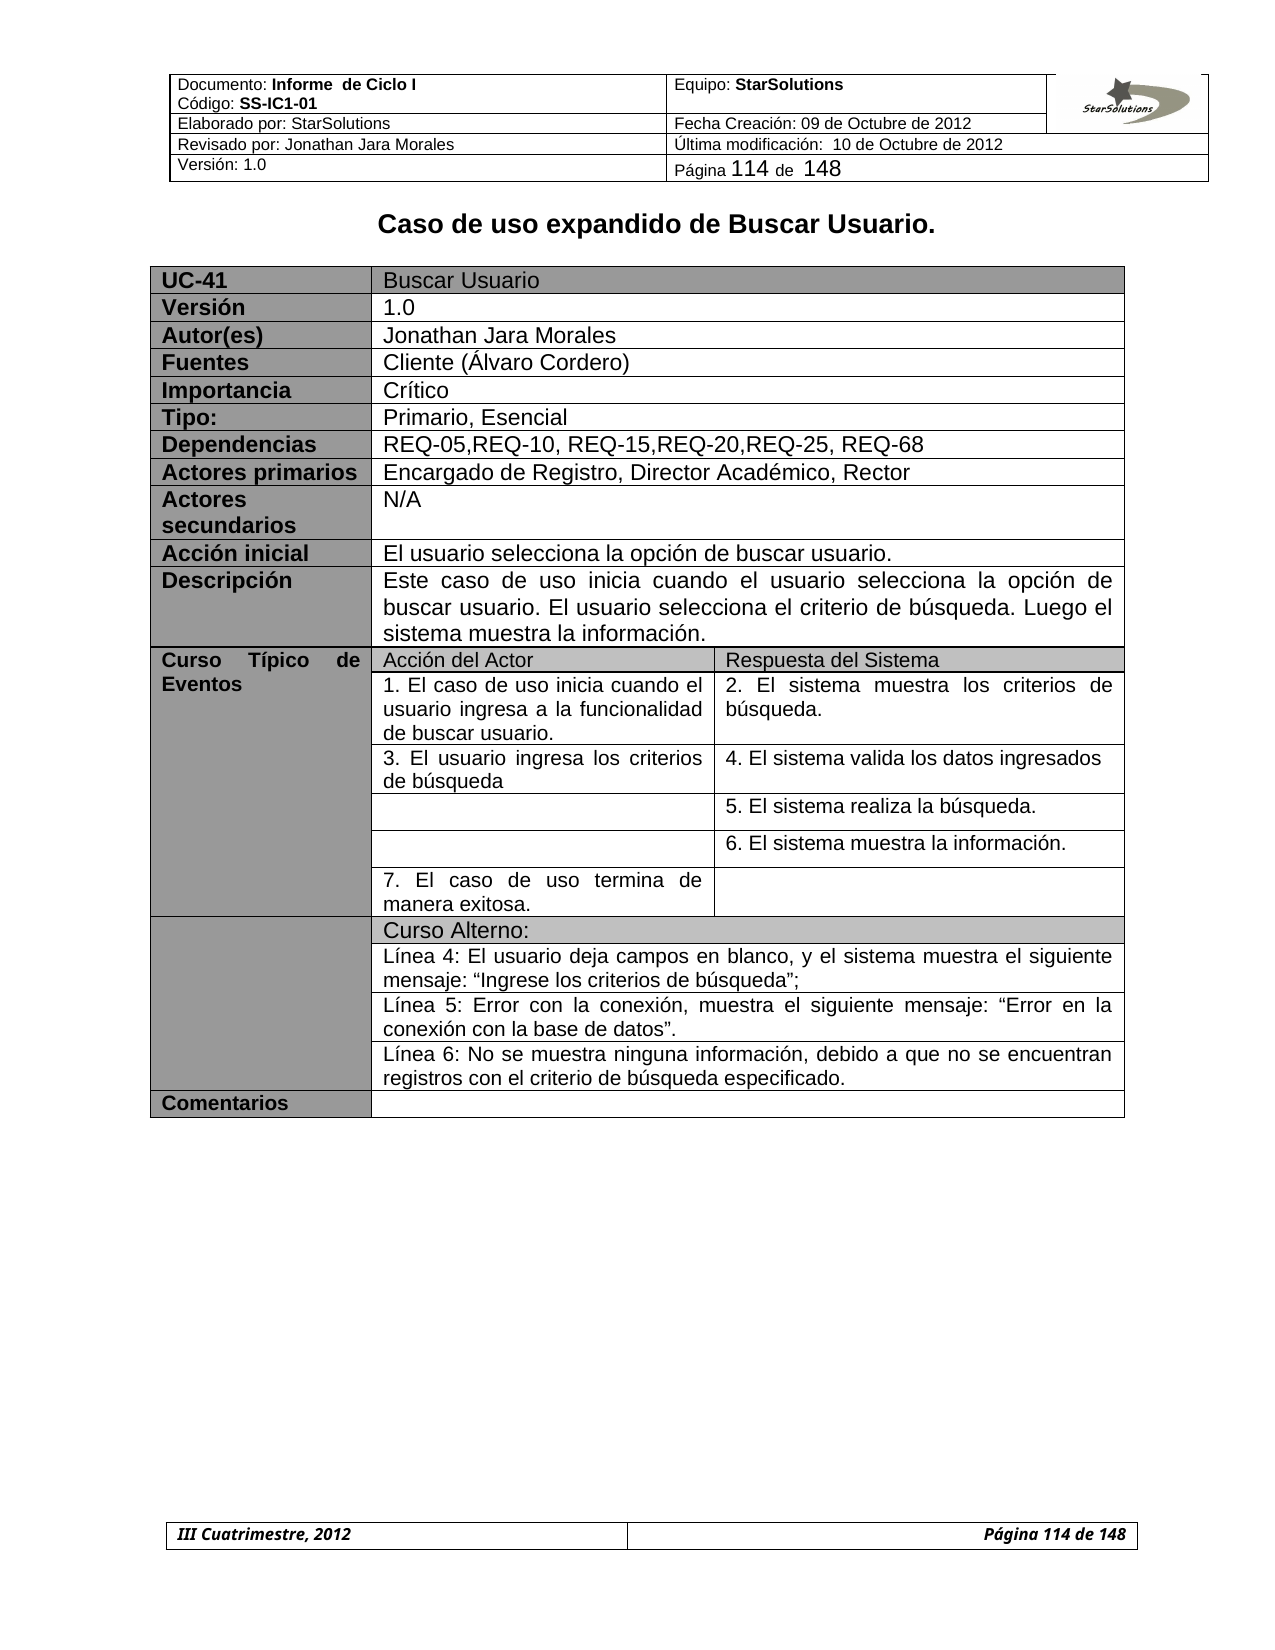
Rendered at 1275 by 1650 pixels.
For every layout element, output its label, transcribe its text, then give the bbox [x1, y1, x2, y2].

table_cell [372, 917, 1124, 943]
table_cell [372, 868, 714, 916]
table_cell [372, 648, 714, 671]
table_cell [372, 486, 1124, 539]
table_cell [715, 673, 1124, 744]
picture [1056, 74, 1202, 131]
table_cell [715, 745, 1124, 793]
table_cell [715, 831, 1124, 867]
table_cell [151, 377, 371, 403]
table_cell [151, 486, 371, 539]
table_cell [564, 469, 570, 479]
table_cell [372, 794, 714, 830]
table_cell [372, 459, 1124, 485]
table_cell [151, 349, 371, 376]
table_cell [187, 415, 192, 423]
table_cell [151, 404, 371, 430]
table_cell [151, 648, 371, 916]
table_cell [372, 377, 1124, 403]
subtitle Caso de uso expandido de Buscar Usuario. [377, 208, 1098, 239]
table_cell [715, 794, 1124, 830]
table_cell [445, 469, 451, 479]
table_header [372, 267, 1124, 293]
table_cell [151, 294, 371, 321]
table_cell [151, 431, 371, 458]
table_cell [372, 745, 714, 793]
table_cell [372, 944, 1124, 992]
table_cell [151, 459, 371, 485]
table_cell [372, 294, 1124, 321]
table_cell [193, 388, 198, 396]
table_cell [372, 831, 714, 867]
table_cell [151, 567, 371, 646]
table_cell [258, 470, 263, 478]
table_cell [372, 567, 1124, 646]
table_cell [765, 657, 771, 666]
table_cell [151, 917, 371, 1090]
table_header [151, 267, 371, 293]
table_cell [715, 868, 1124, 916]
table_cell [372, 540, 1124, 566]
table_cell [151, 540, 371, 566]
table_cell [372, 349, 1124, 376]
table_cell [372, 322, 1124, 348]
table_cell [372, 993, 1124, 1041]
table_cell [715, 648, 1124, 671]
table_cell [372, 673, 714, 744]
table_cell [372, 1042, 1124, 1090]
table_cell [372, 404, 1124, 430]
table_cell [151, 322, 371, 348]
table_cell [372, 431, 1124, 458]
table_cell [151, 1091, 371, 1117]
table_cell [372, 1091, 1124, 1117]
